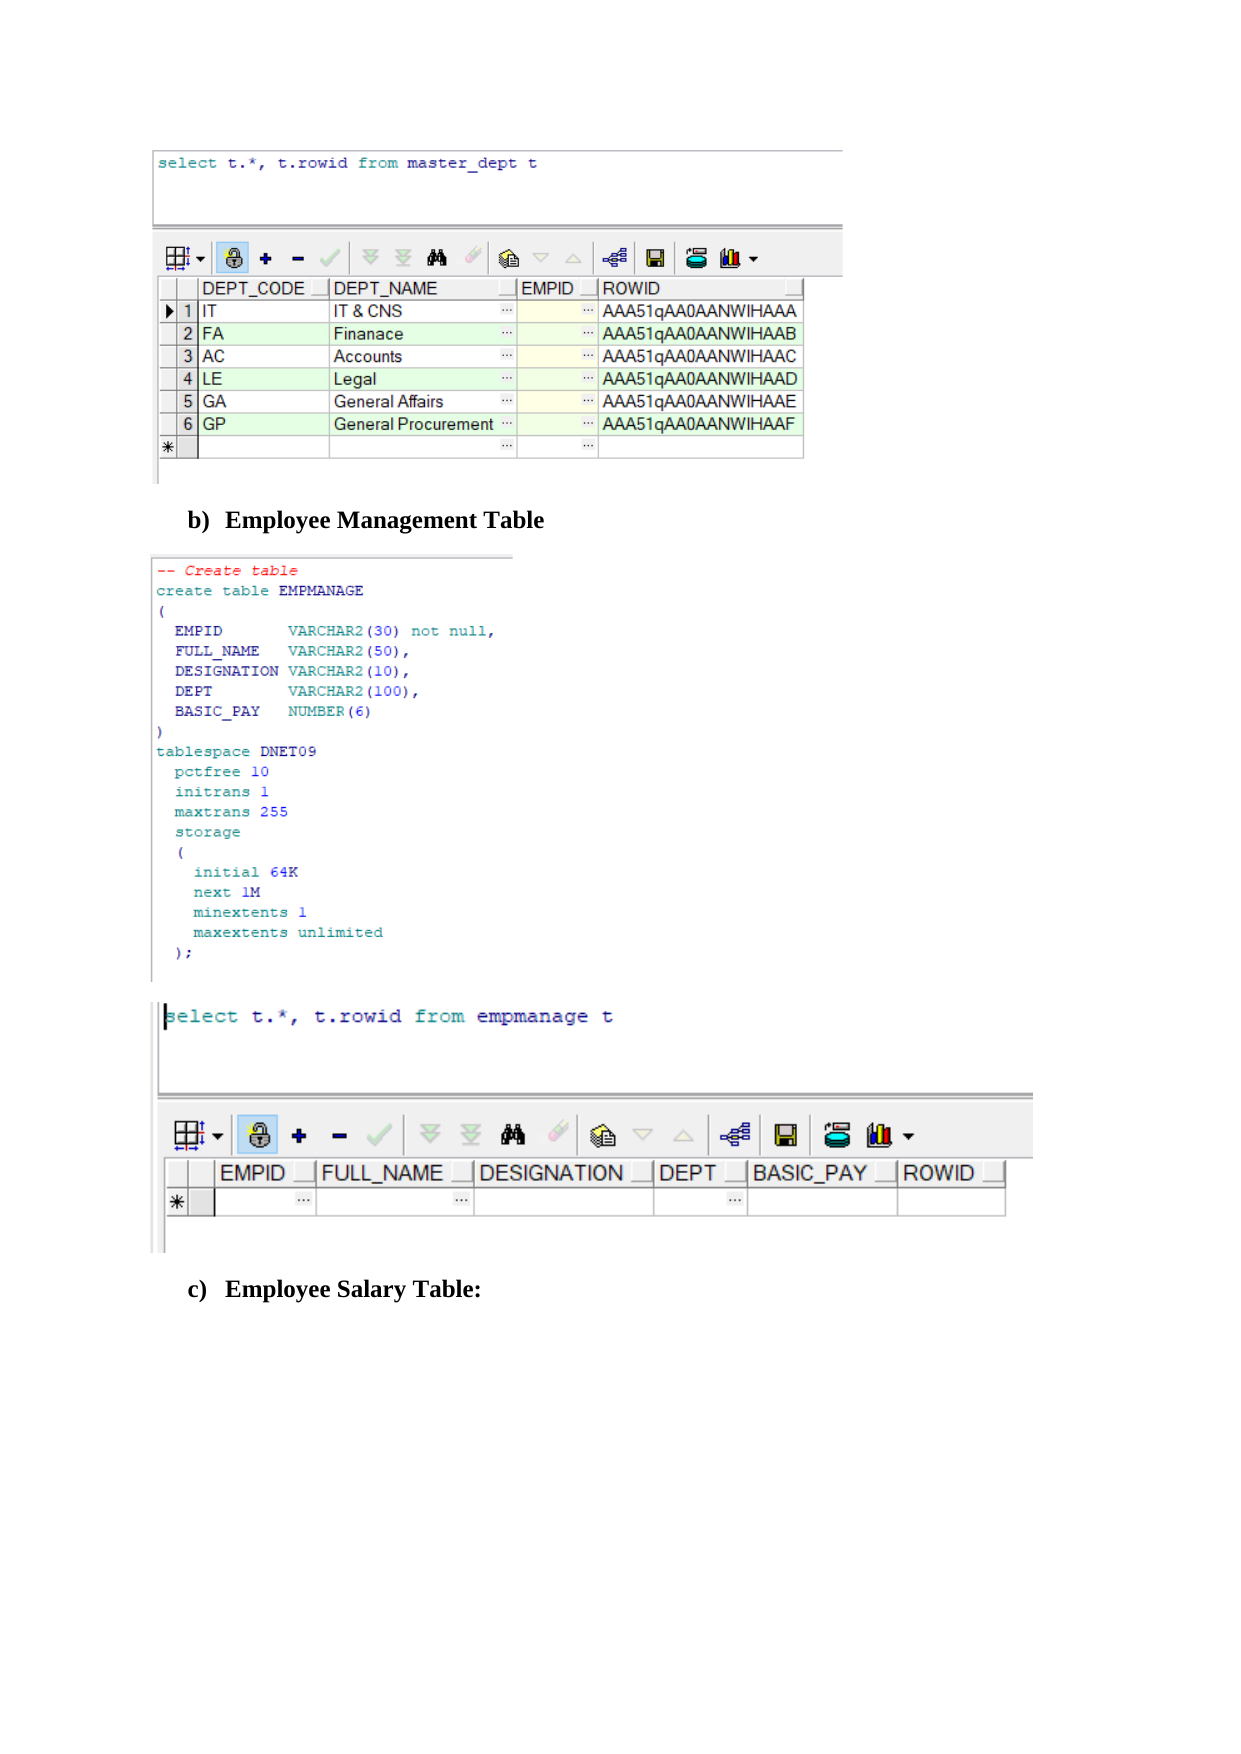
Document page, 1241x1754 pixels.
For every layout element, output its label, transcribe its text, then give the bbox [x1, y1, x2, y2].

list Employee Salary Table: [187, 1274, 1090, 1302]
picture [150, 150, 843, 484]
picture [150, 1002, 1033, 1253]
picture [150, 554, 513, 982]
list Employee Management Table [187, 505, 1090, 533]
